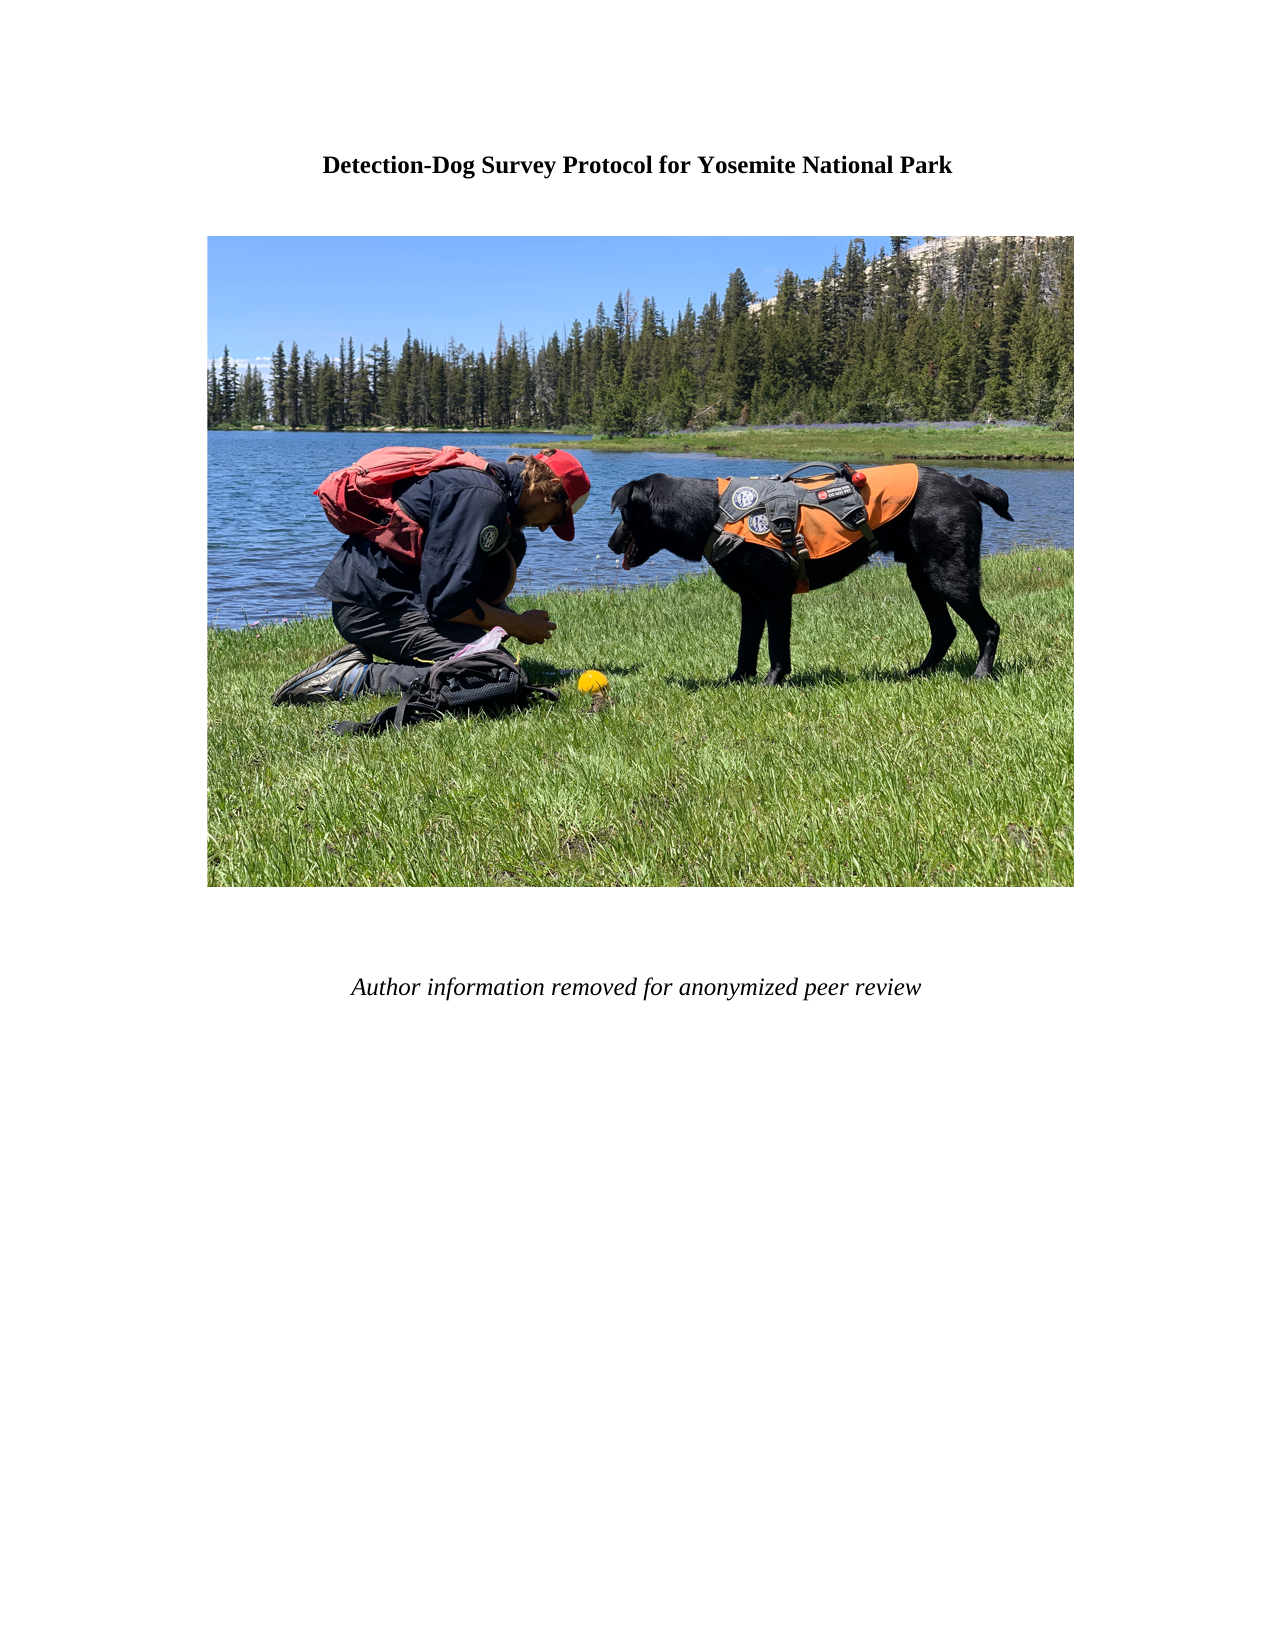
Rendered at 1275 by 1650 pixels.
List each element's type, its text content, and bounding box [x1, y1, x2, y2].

text Author information removed for anonymized peer review [150, 972, 1125, 1001]
text Detection-Dog Survey Protocol for Yosemite National Park [150, 150, 1125, 179]
picture [207, 236, 1074, 887]
